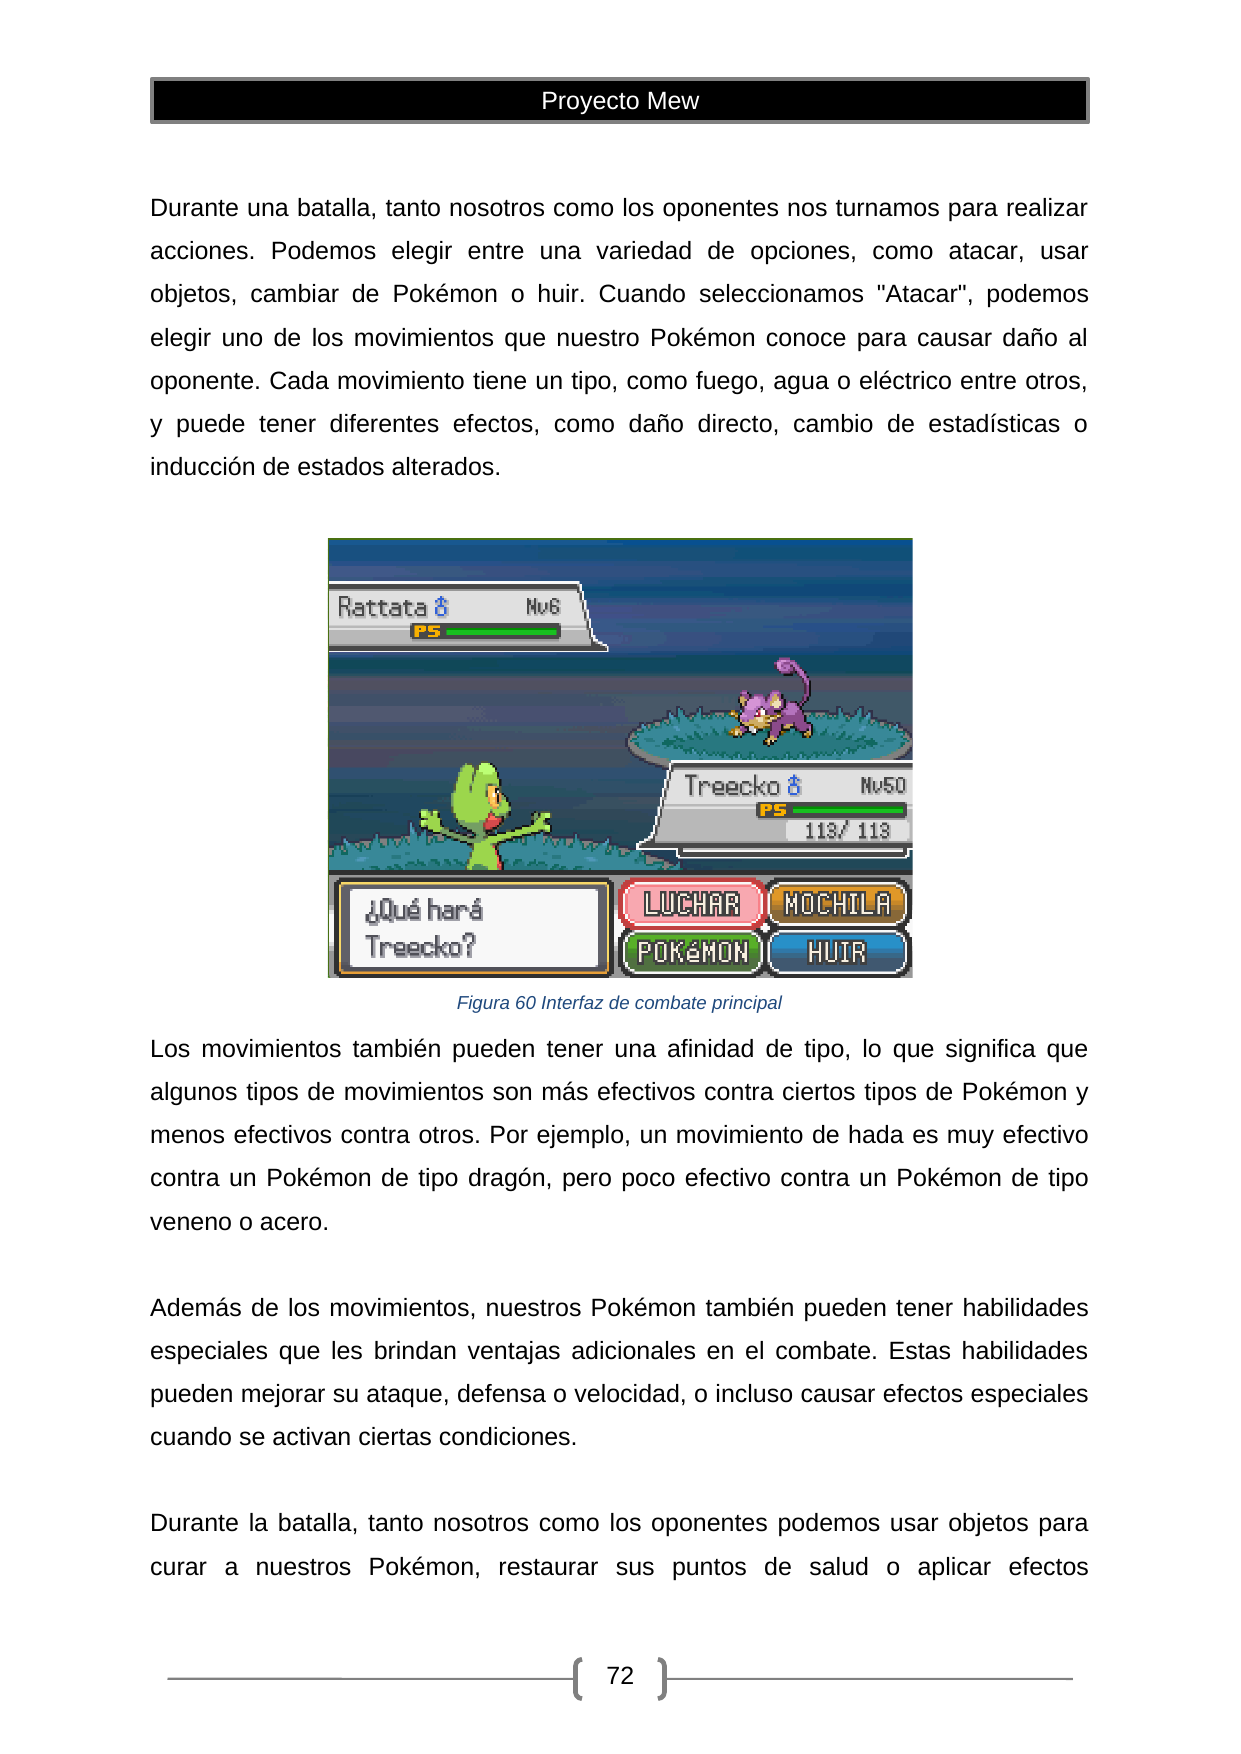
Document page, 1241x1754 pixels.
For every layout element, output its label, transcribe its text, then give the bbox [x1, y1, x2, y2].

text Durante una batalla, tanto nosotros como los oponentes nos turnamos para realizar acciones. Podemos elegir entre una variedad de opciones, como atacar, usar objetos, cambiar de Pokémon o huir. Cuando seleccionamos "Atacar", podemos elegir uno de los movimientos que nuestro Pokémon conoce para causar daño al oponente. Cada movimiento tiene un tipo, como fuego, agua o eléctrico entre otros, y puede tener diferentes efectos, como daño directo, cambio de estadísticas o inducción de estados alterados. [150, 193, 1090, 481]
text Los movimientos también pueden tener una afinidad de tipo, lo que significa que algunos tipos de movimientos son más efectivos contra ciertos tipos de Pokémon y menos efectivos contra otros. Por ejemplo, un movimiento de hada es muy efectivo contra un Pokémon de tipo dragón, pero poco efectivo contra un Pokémon de tipo veneno o acero. [150, 1034, 1090, 1235]
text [150, 1508, 1090, 1580]
text Además de los movimientos, nuestros Pokémon también pueden tener habilidades especiales que les brindan ventajas adicionales en el combate. Estas habilidades pueden mejorar su ataque, defensa o velocidad, o incluso causar efectos especiales cuando se activan ciertas condiciones. [150, 1293, 1090, 1451]
picture [327, 538, 913, 978]
